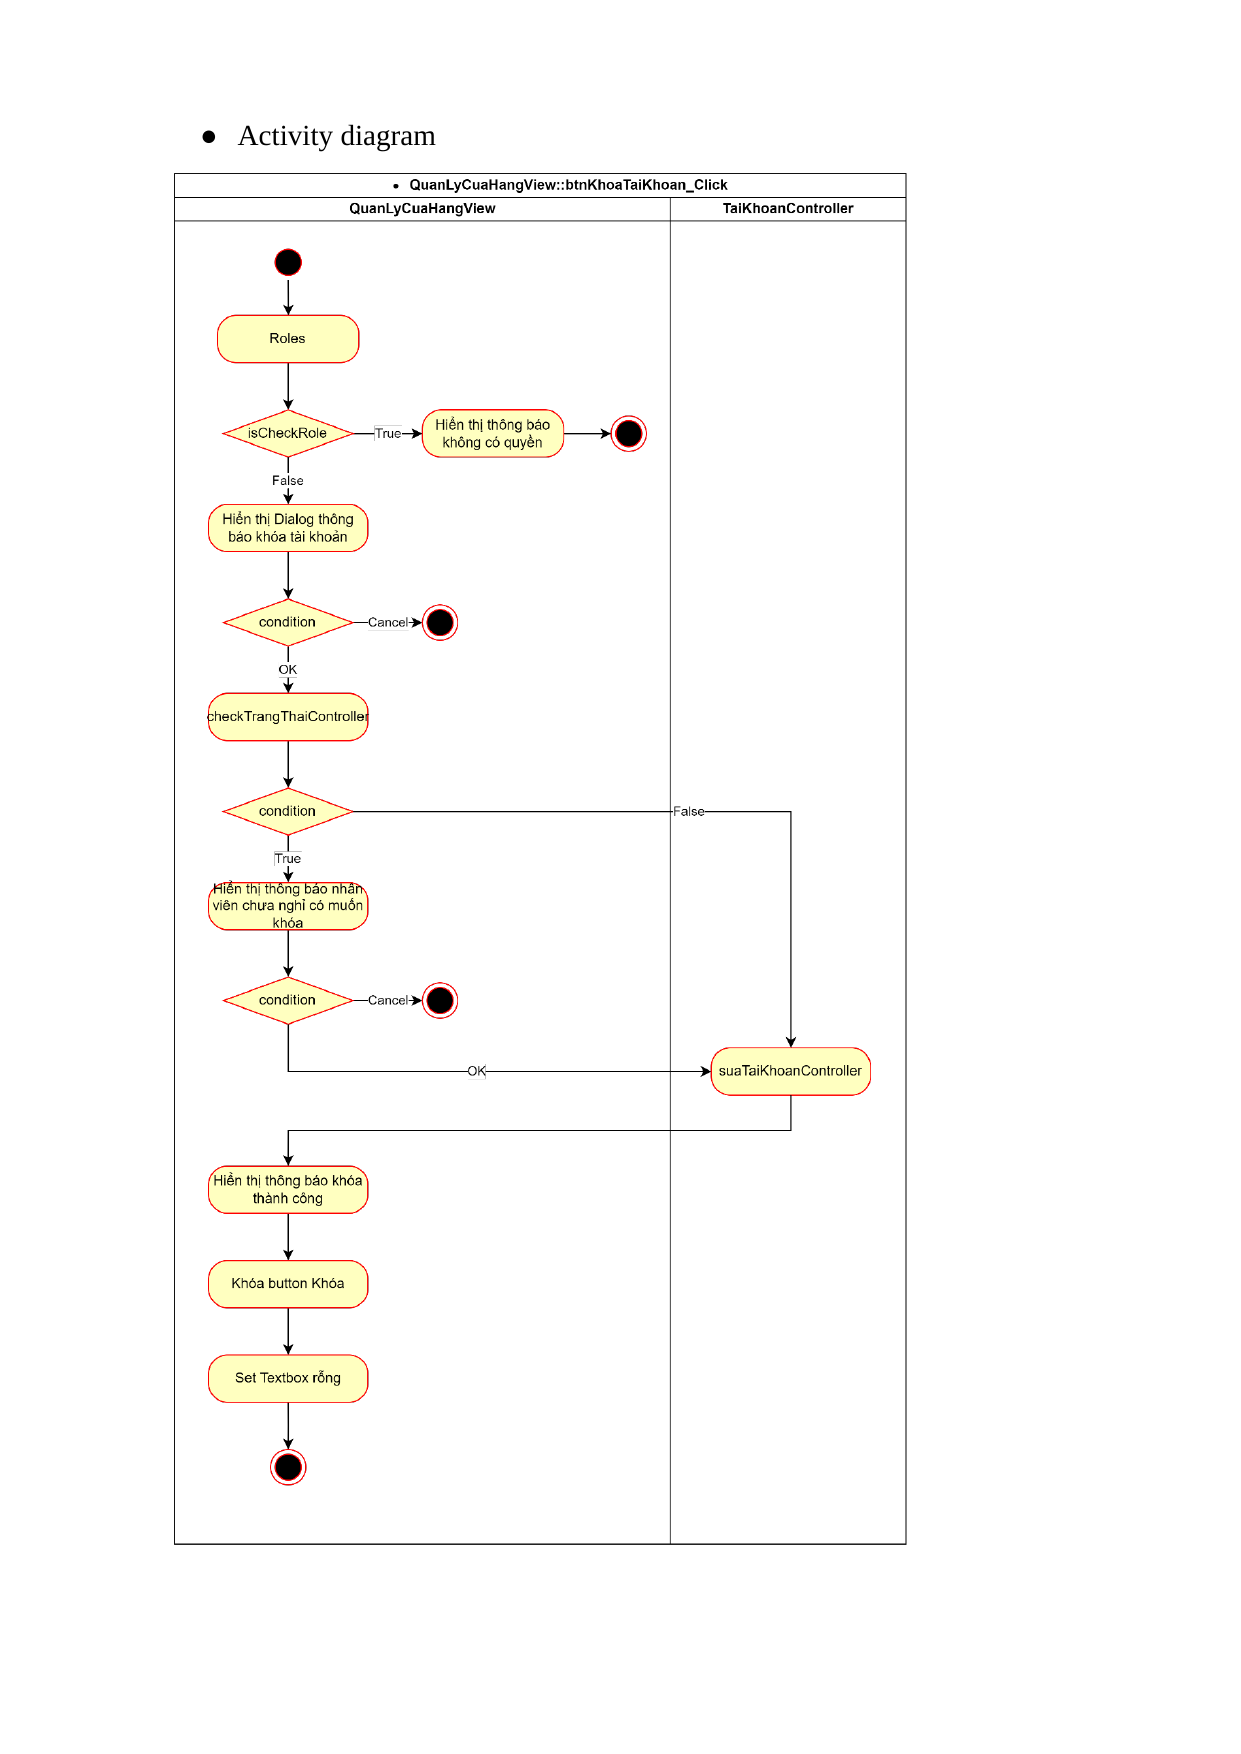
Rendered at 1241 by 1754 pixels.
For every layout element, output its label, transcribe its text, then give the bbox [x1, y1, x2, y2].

picture [162, 161, 919, 1556]
list Activity diagram [200, 118, 1122, 152]
